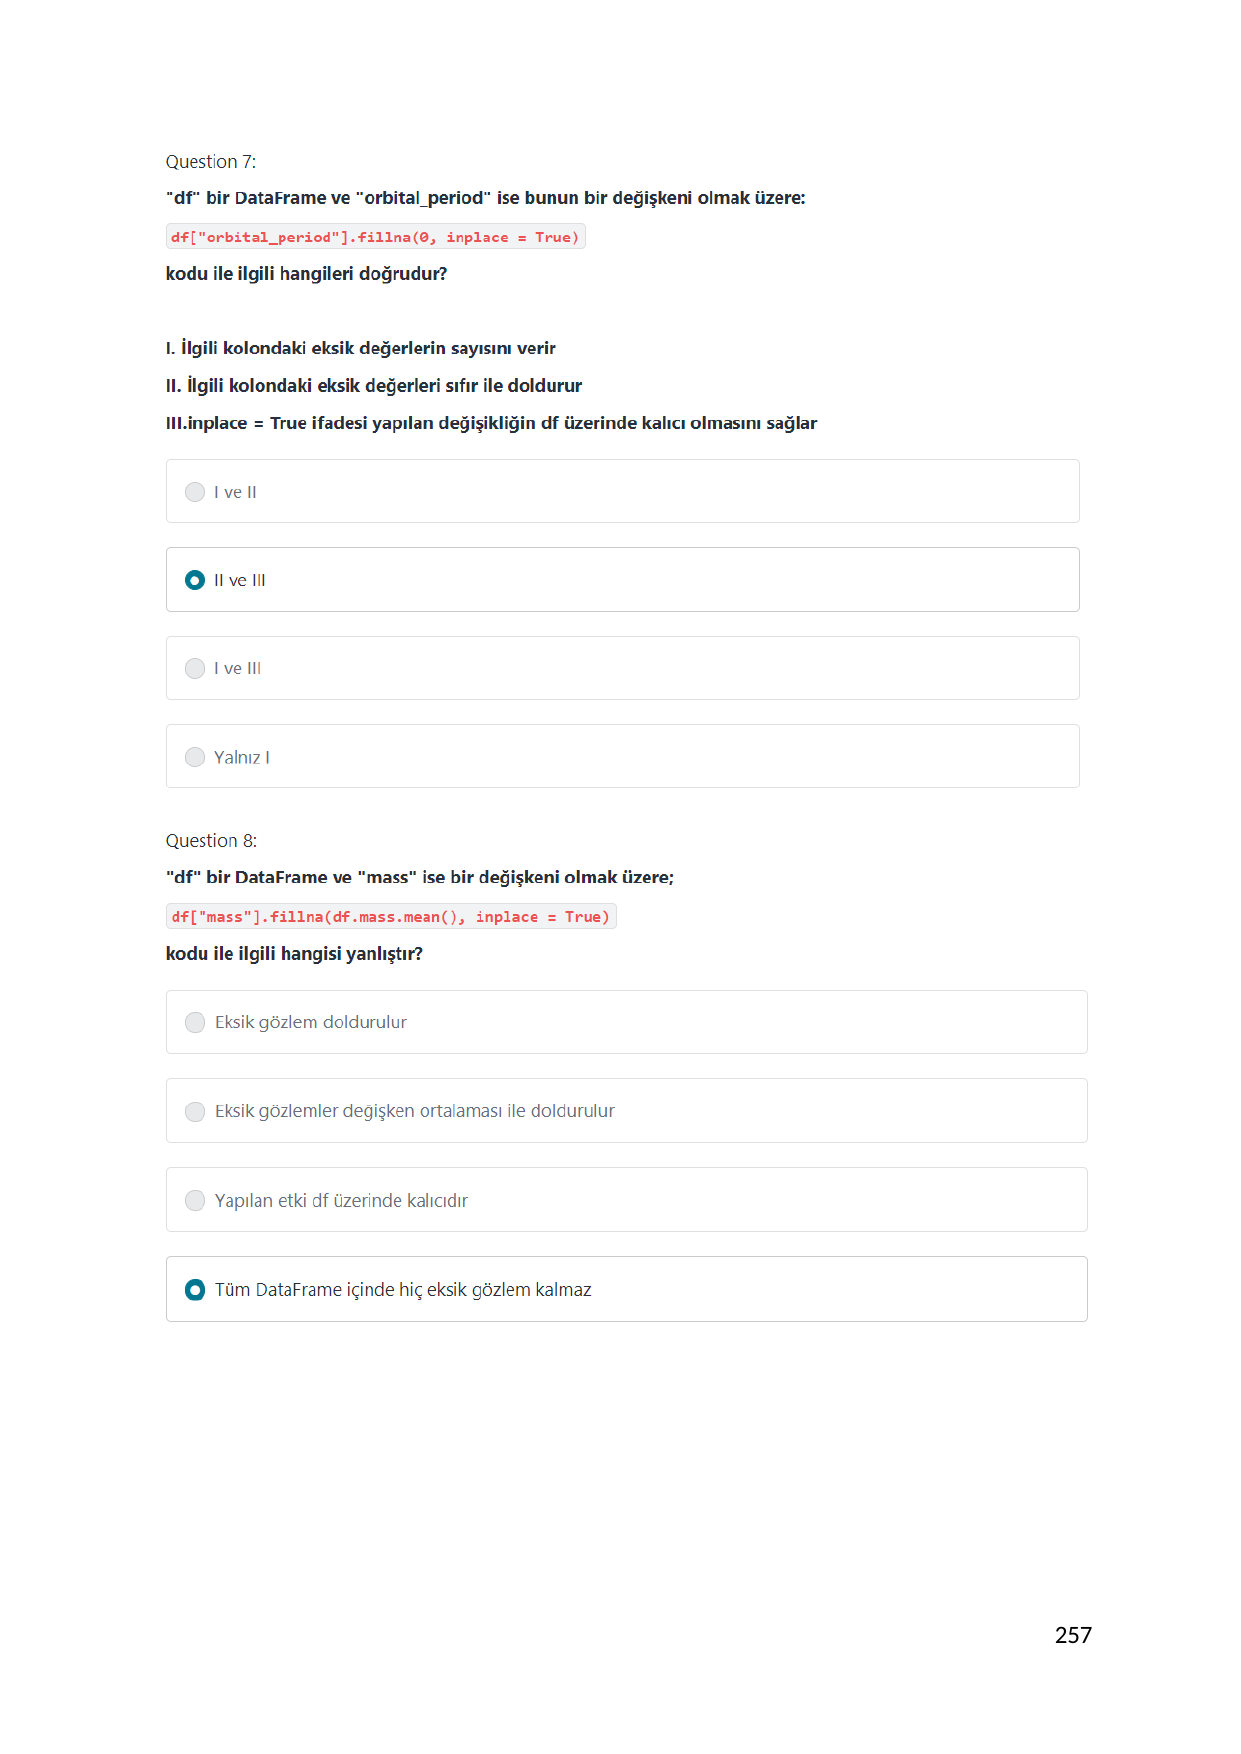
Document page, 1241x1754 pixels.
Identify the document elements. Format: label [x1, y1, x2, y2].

picture [147, 827, 1093, 1328]
picture [147, 147, 1093, 809]
